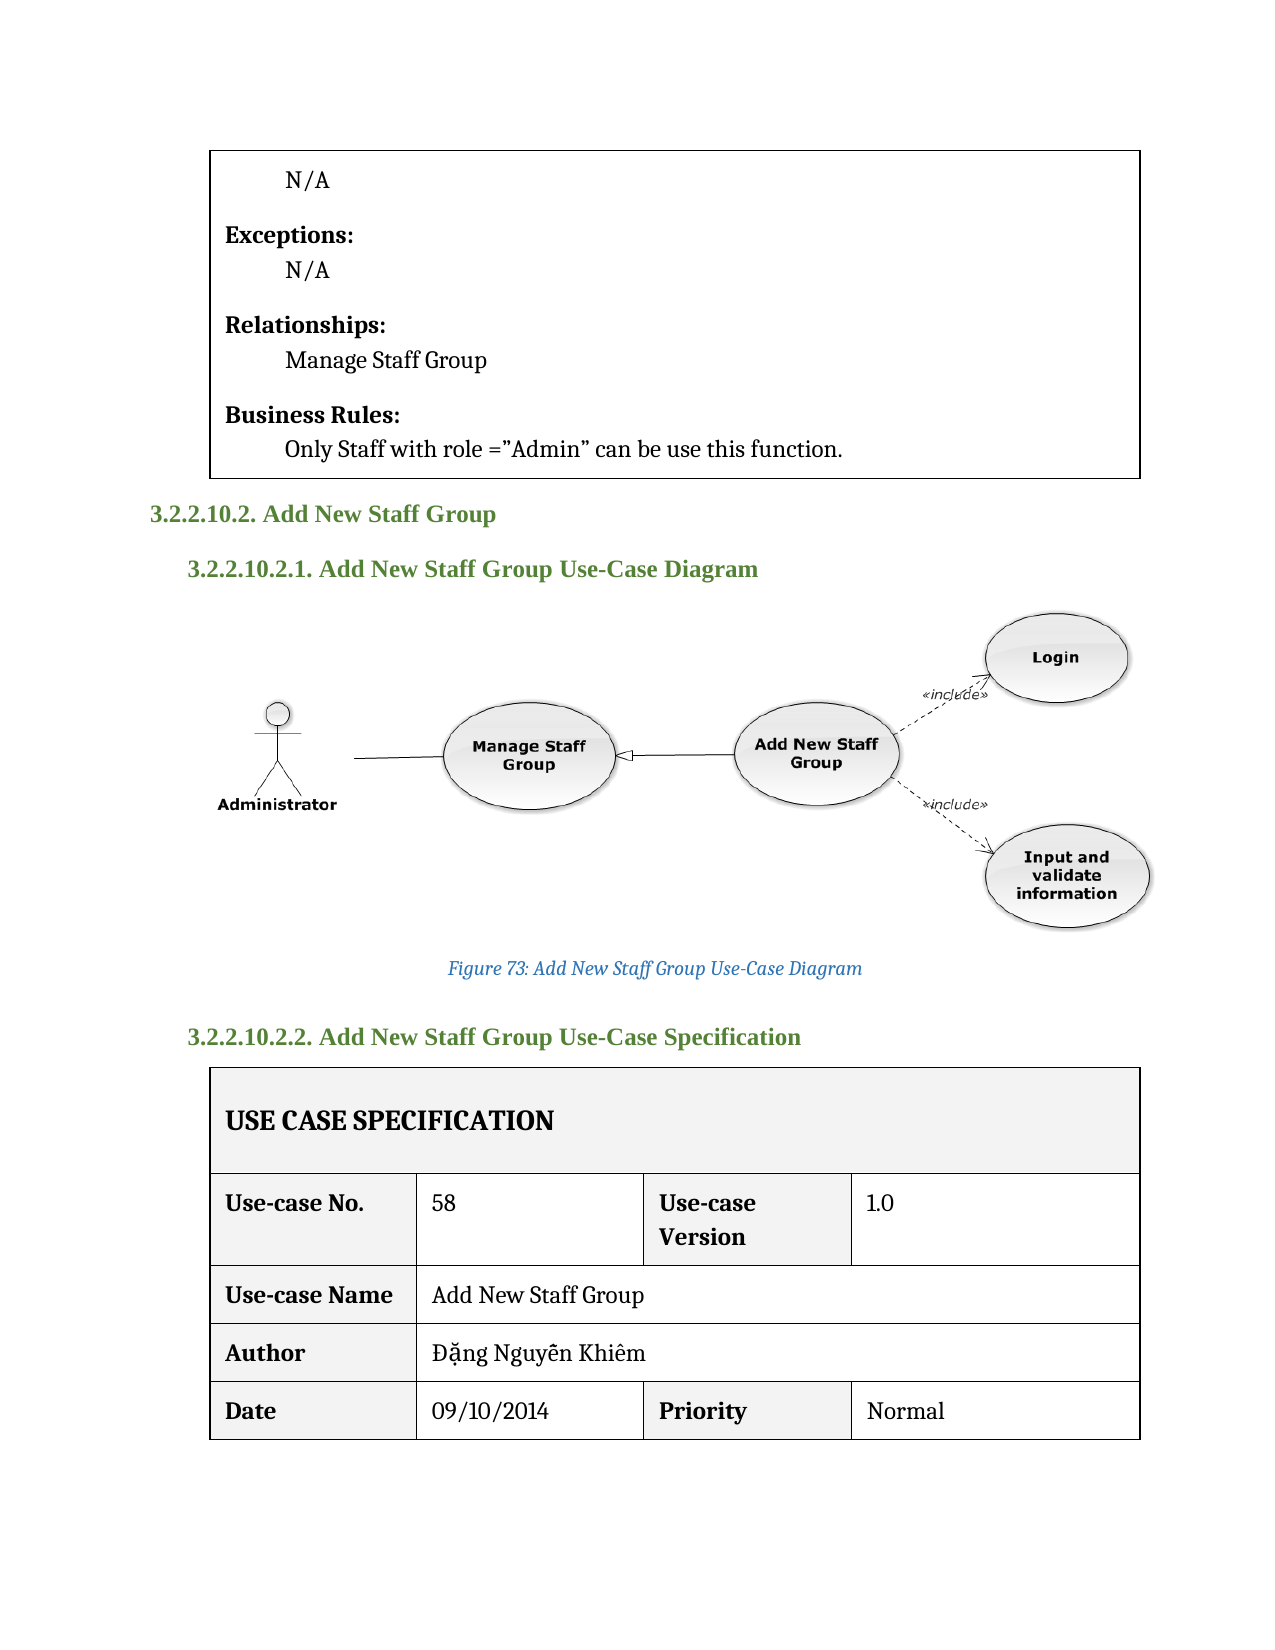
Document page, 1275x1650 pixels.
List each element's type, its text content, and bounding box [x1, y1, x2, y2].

subtitle Add New Staff Group [150, 499, 1125, 528]
table_cell Priority [644, 1382, 851, 1439]
subtitle Add New Staff Group Use-Case Diagram [187, 554, 1125, 583]
table_cell Use-case Version [644, 1174, 851, 1265]
table_cell Use-case No. [211, 1174, 416, 1265]
table_header USE CASE SPECIFICATION [211, 1068, 1139, 1172]
table_cell Đặng Nguyễn Khiêm [417, 1324, 1139, 1381]
table_cell Add New Staff Group [417, 1266, 1139, 1323]
table_cell Normal [852, 1382, 1139, 1439]
table_cell UC0058 [417, 1174, 643, 1265]
table_cell Author [211, 1324, 416, 1381]
table_cell Use-case Name [211, 1266, 416, 1323]
table_cell Date [211, 1382, 416, 1439]
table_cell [211, 151, 1139, 477]
subtitle Add New Staff Group Use-Case Specification [187, 1022, 1125, 1051]
table_cell 1.0 [852, 1174, 1139, 1265]
picture [187, 599, 1163, 941]
table_cell 09/10/2014 [417, 1382, 643, 1439]
